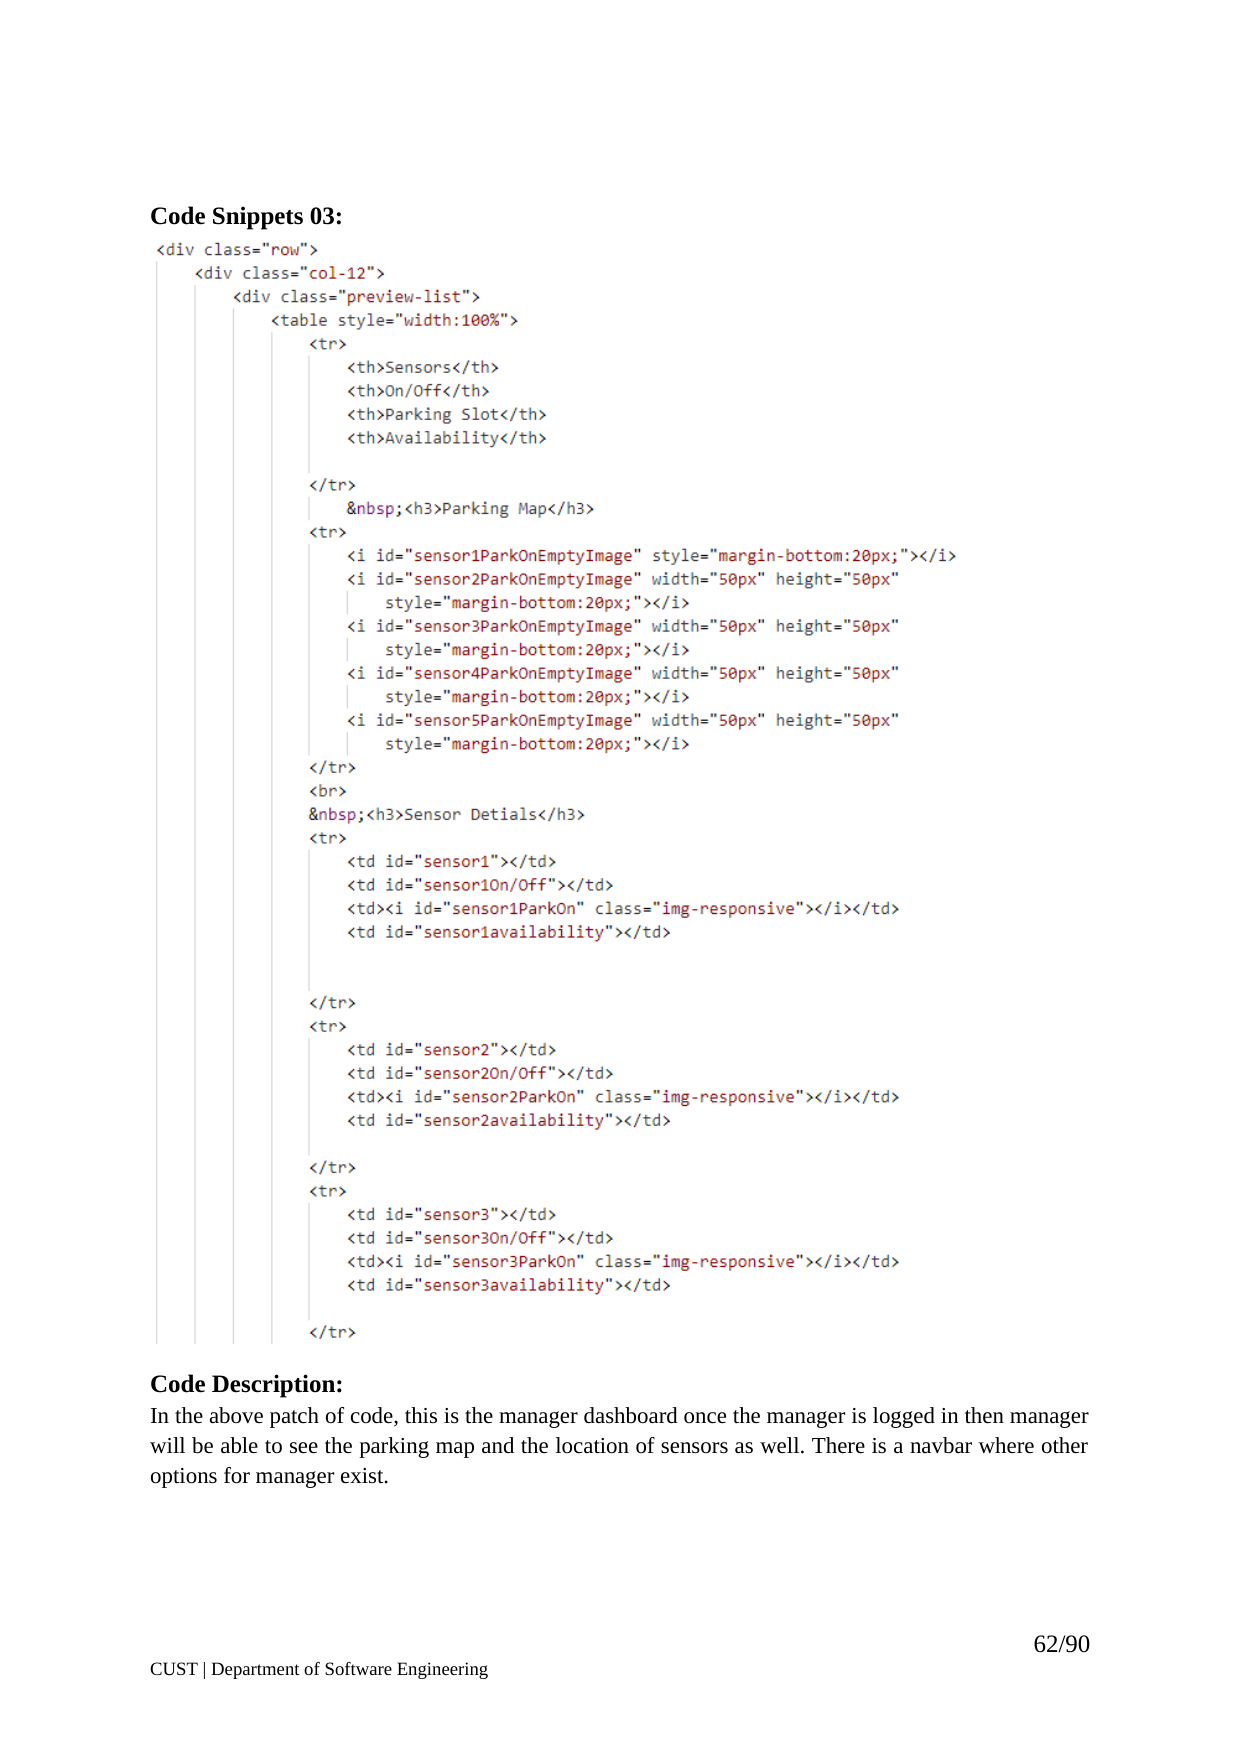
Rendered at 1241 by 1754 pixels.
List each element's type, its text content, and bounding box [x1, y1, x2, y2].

text In the above patch of code, this is the manager dashboard once the manager is logged in then manager will be able to see the parking map and the location of sensors as well. There is a navbar where other options for manager exist. [150, 1402, 1090, 1489]
picture [150, 234, 998, 1344]
subtitle Code Description: [150, 1369, 1090, 1398]
subtitle Code Snippets 03: [150, 201, 1090, 230]
